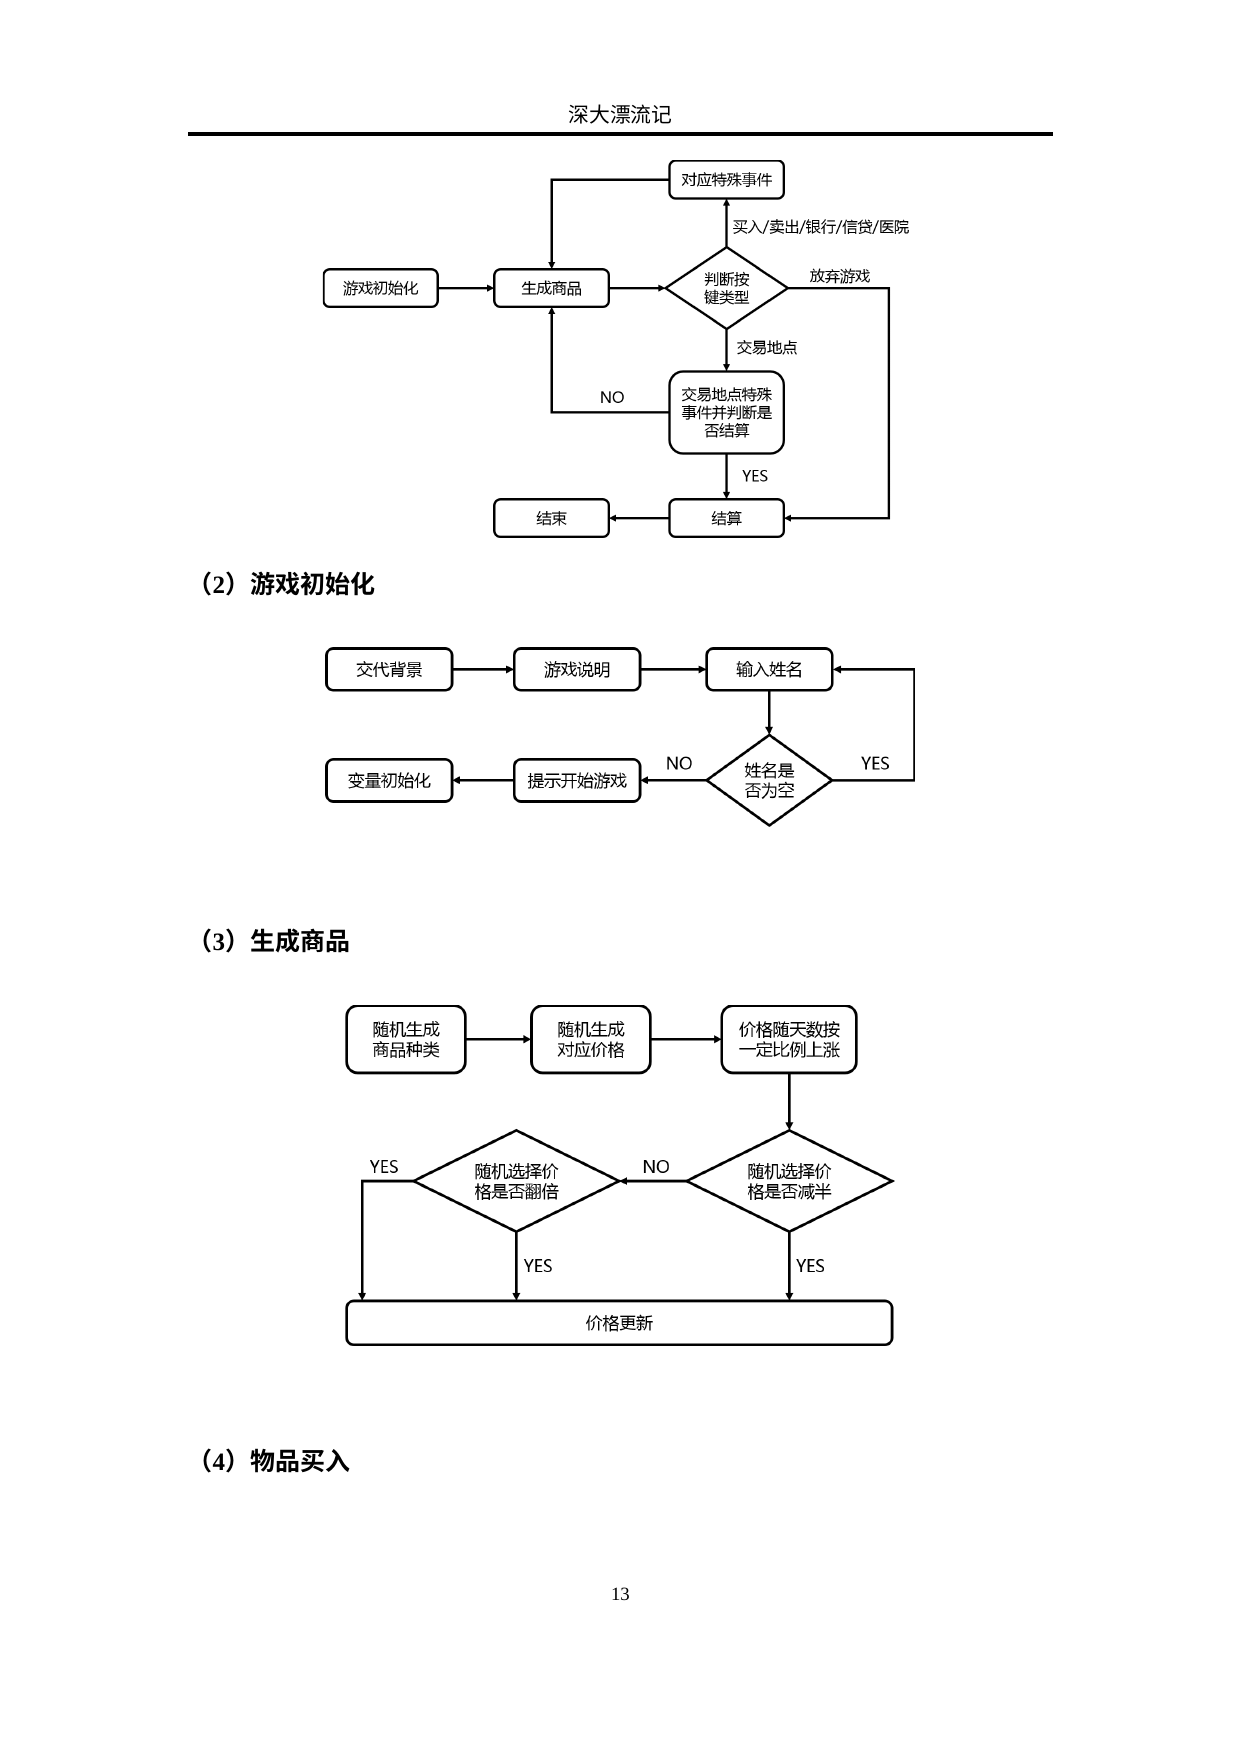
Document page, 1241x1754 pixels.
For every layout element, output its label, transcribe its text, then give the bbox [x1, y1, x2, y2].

text （3）生成商品 [187, 907, 1053, 972]
picture [322, 160, 918, 538]
picture [325, 647, 915, 827]
text （4）物品买入 [187, 1427, 1053, 1492]
text （2）游戏初始化 [187, 550, 1053, 615]
picture [345, 1005, 895, 1346]
